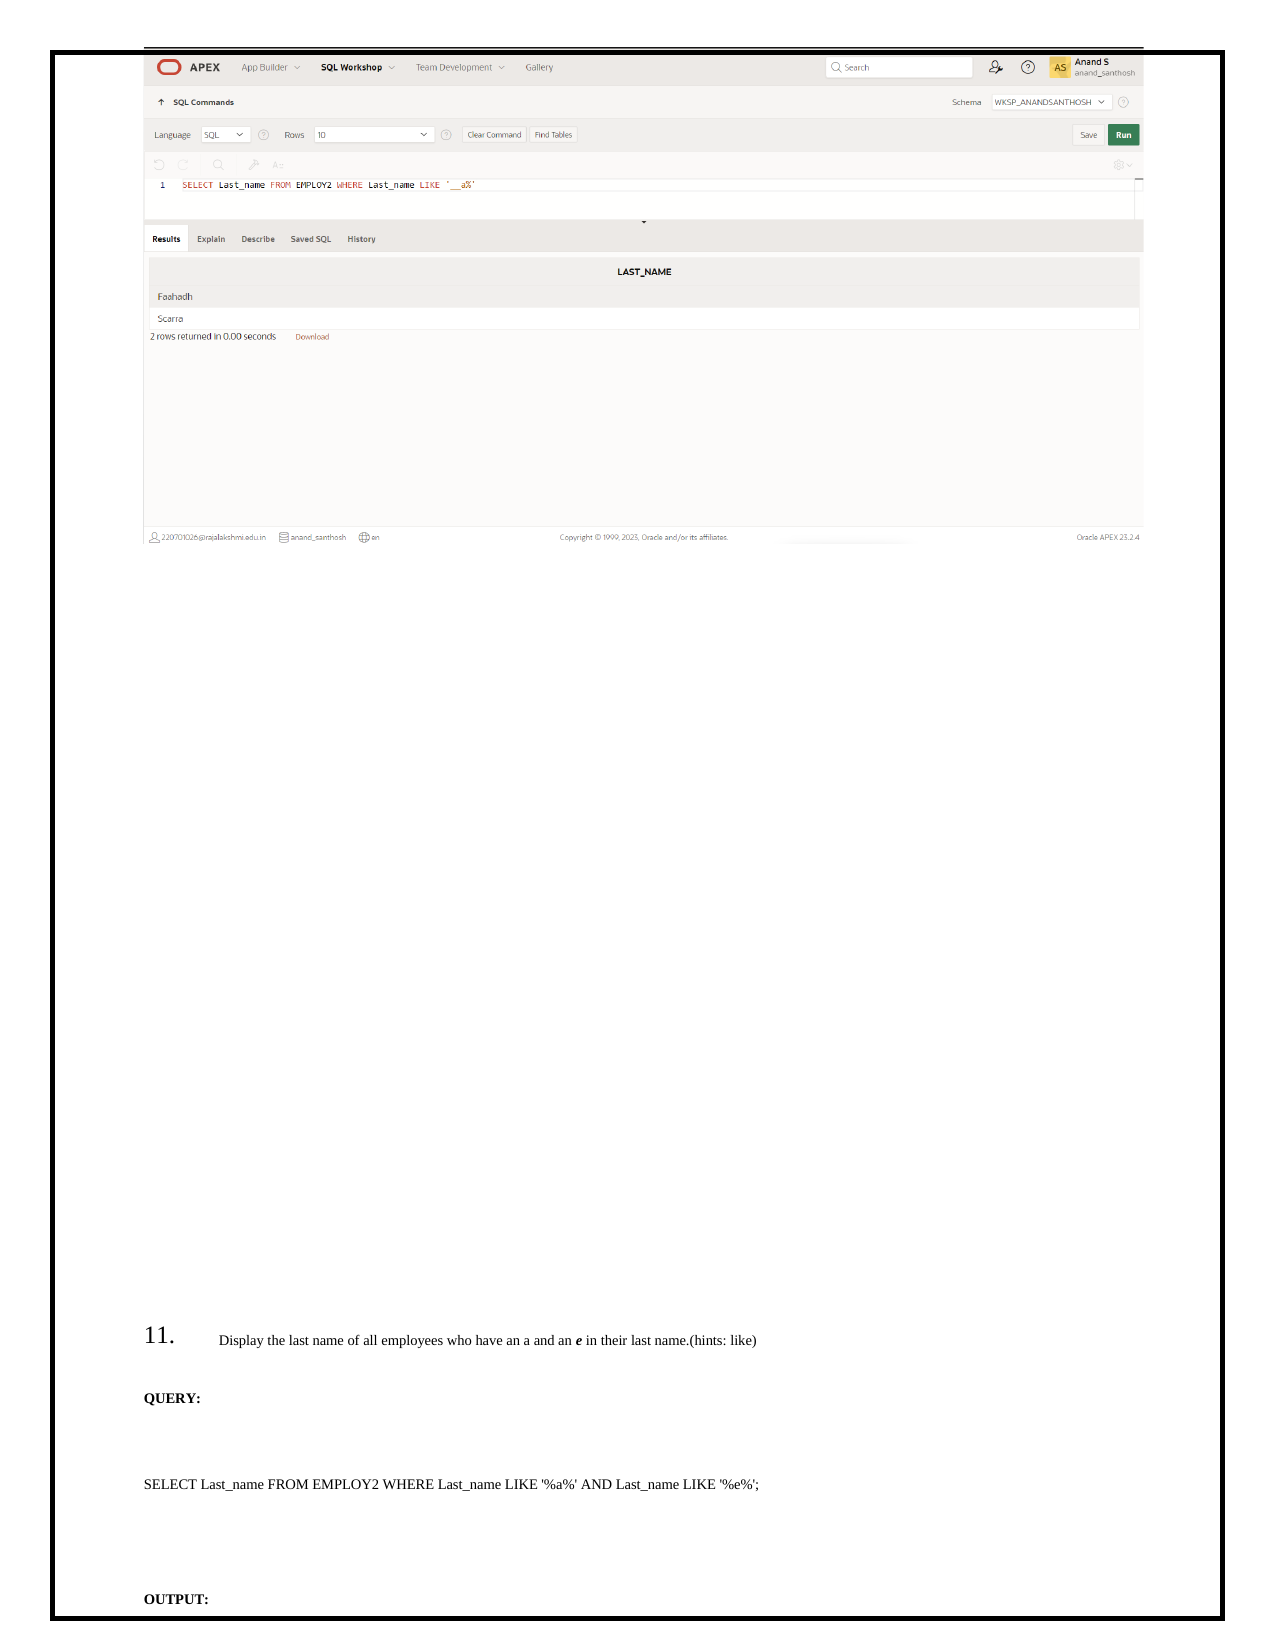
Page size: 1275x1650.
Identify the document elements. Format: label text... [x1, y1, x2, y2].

text SELECT Last_name FROM EMPLOY2 WHERE Last_name LIKE '%a%' AND Last_name LIKE '%e%'; [144, 1464, 1144, 1493]
picture [143, 55, 1144, 544]
list Display the last name of all employees who have an a and an e in their last name.(hints: like) [143, 1320, 1144, 1349]
text QUERY: [144, 1378, 1144, 1406]
text OUTPUT: [144, 1579, 1144, 1608]
